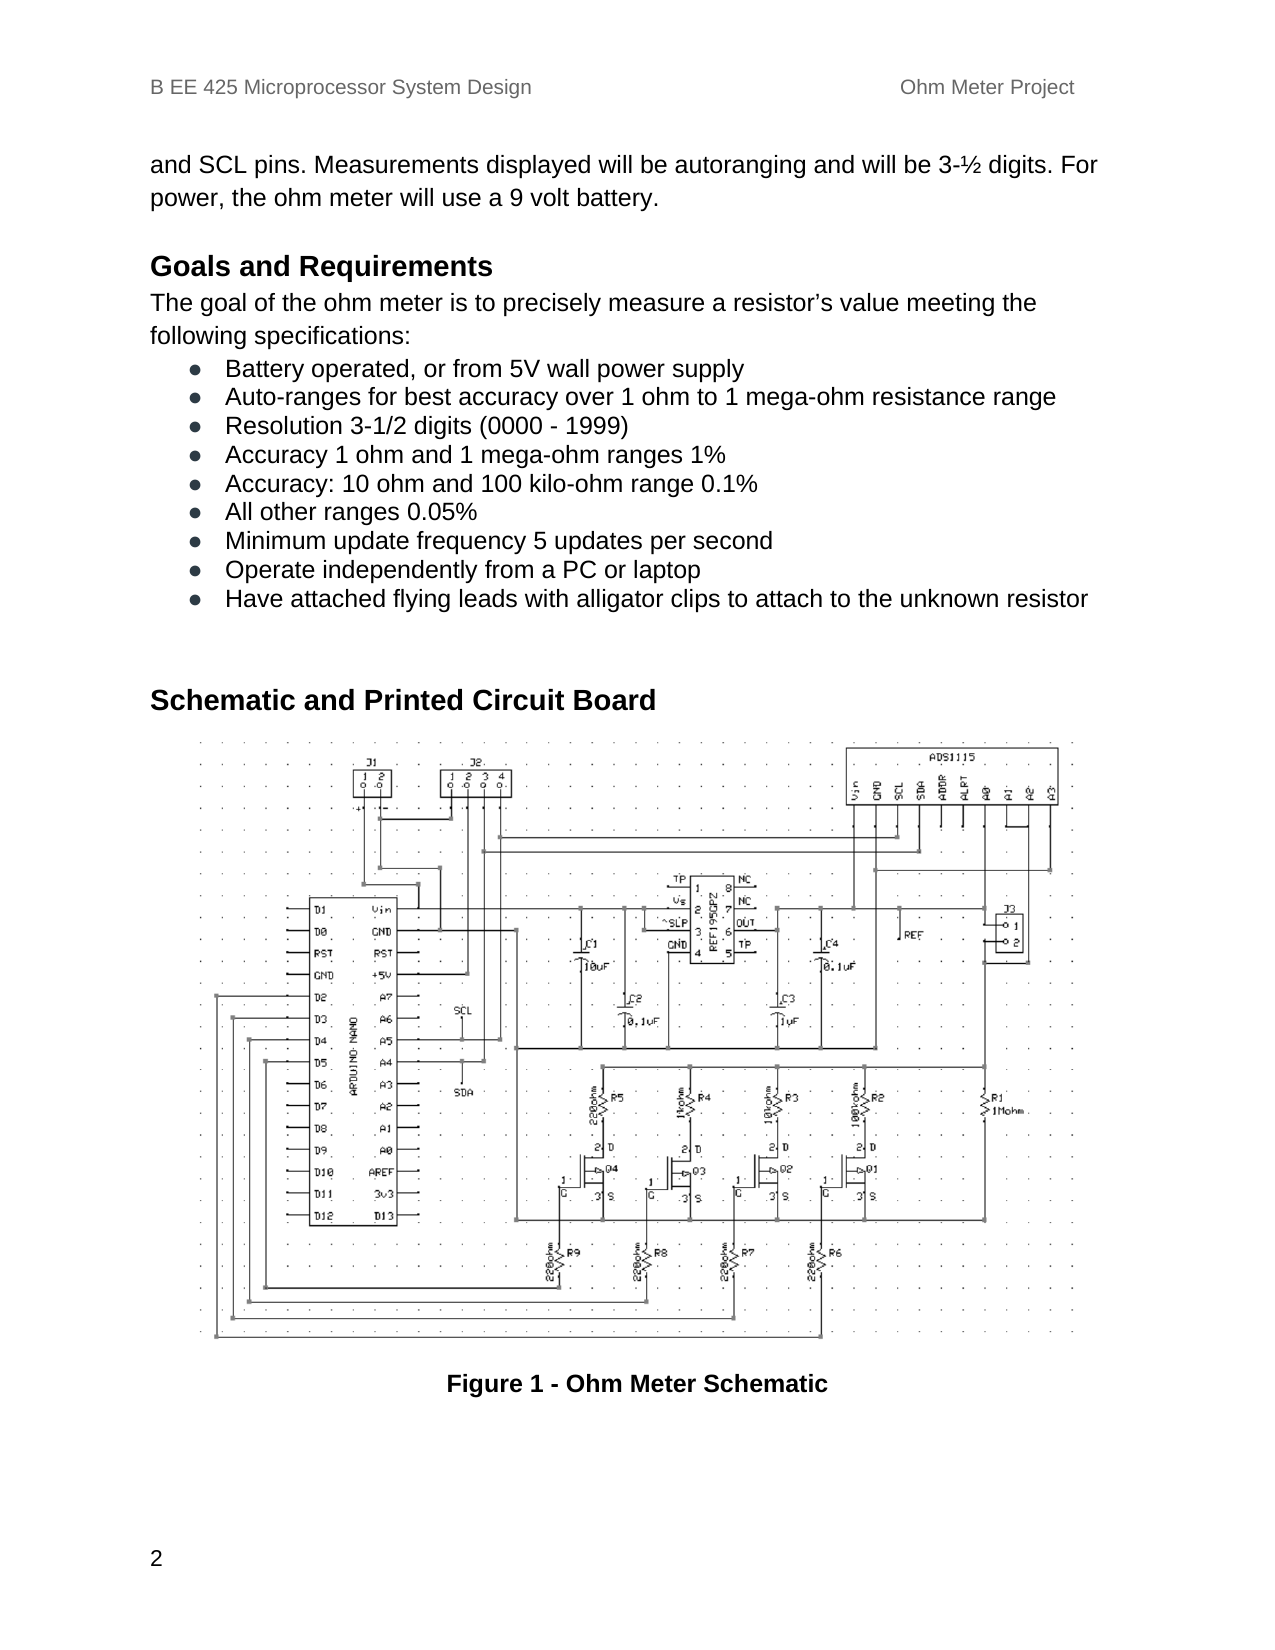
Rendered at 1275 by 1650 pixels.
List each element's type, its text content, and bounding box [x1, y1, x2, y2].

list Have attached flying leads with alligator clips to attach to the unknown resistor [187, 584, 1125, 612]
list Accuracy 1 ohm and 1 mega-ohm ranges 1% [187, 440, 1125, 469]
text Figure 1 - Ohm Meter Schematic [150, 1368, 1125, 1397]
text Schematic and Printed Circuit Board [150, 683, 1125, 716]
list Battery operated, or from 5V wall power supply [187, 354, 1125, 382]
list All other ranges 0.05% [187, 497, 1125, 526]
list Resolution 3-1/2 digits (0000 - 1999) [187, 411, 1125, 440]
list Minimum update frequency 5 updates per second [187, 526, 1125, 555]
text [150, 150, 1125, 212]
text The goal of the ohm meter is to precisely measure a resistor’s value meeting the following specifications: [150, 288, 1125, 349]
list Operate independently from a PC or laptop [187, 555, 1125, 584]
list Auto-ranges for best accuracy over 1 ohm to 1 mega-ohm resistance range [187, 382, 1125, 411]
list Accuracy: 10 ohm and 100 kilo-ohm range 0.1% [187, 469, 1125, 497]
text Goals and Requirements [150, 249, 1125, 283]
picture [199, 737, 1076, 1348]
